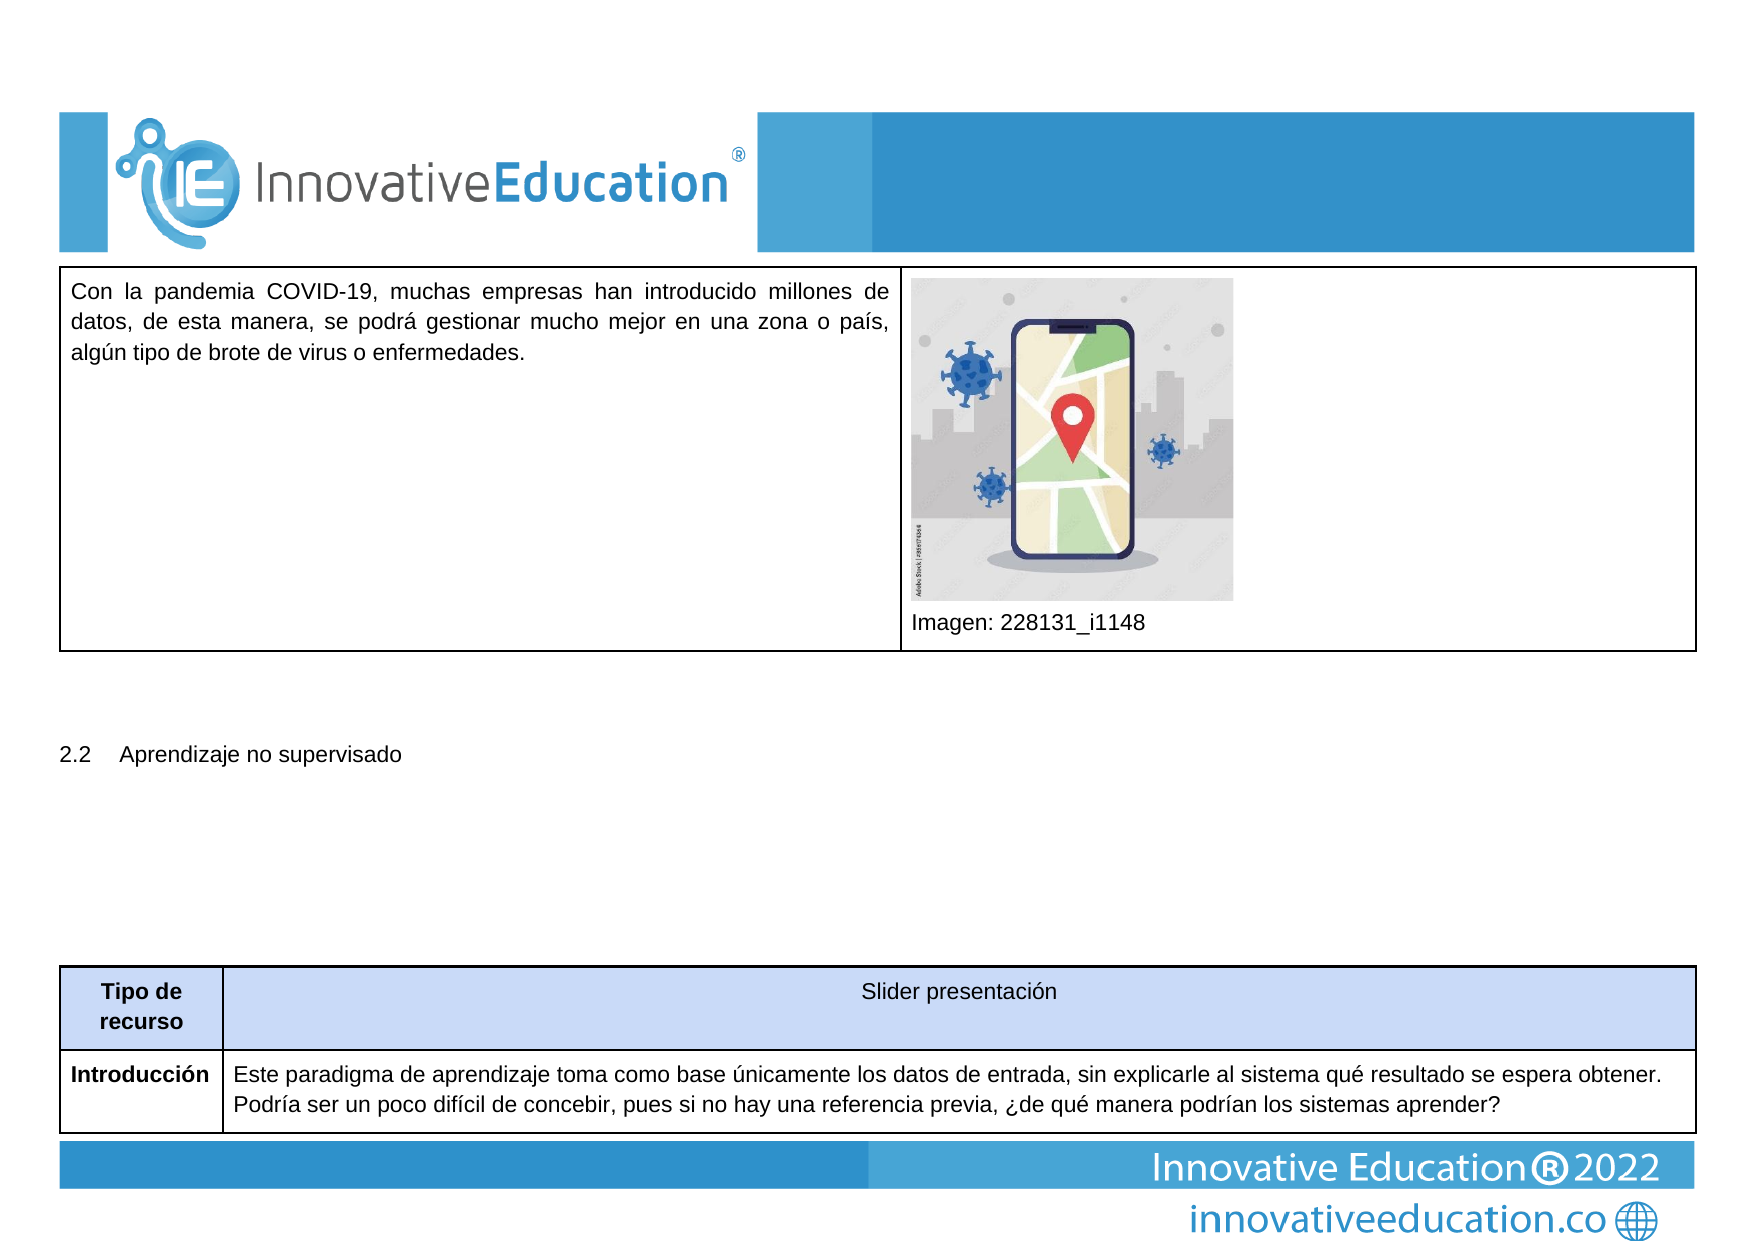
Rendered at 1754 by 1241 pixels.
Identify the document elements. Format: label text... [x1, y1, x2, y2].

table_header Slider presentación [224, 968, 1695, 1049]
subtitle Aprendizaje no supervisado [59, 741, 1695, 768]
picture [59, 100, 1695, 266]
table_header Tipo de recurso [61, 968, 222, 1049]
table_cell Con la pandemia COVID-19, muchas empresas han introducido millones de datos, de esta manera, se podrá gestionar mucho mejor en una zona o país, algún tipo de brote de virus o enfermedades. [61, 268, 900, 650]
picture [59, 1139, 1695, 1241]
table_cell Imagen: 228131_i1148 [902, 268, 1695, 650]
table_cell Este paradigma de aprendizaje toma como base únicamente los datos de entrada, sin explicarle al sistema qué resultado se espera obtener. Podría ser un poco difícil de concebir, pues si no hay una referencia previa, ¿de qué manera podrían los sistemas aprender? [224, 1051, 1695, 1132]
picture [911, 278, 1234, 601]
table_cell Introducción [61, 1051, 222, 1132]
